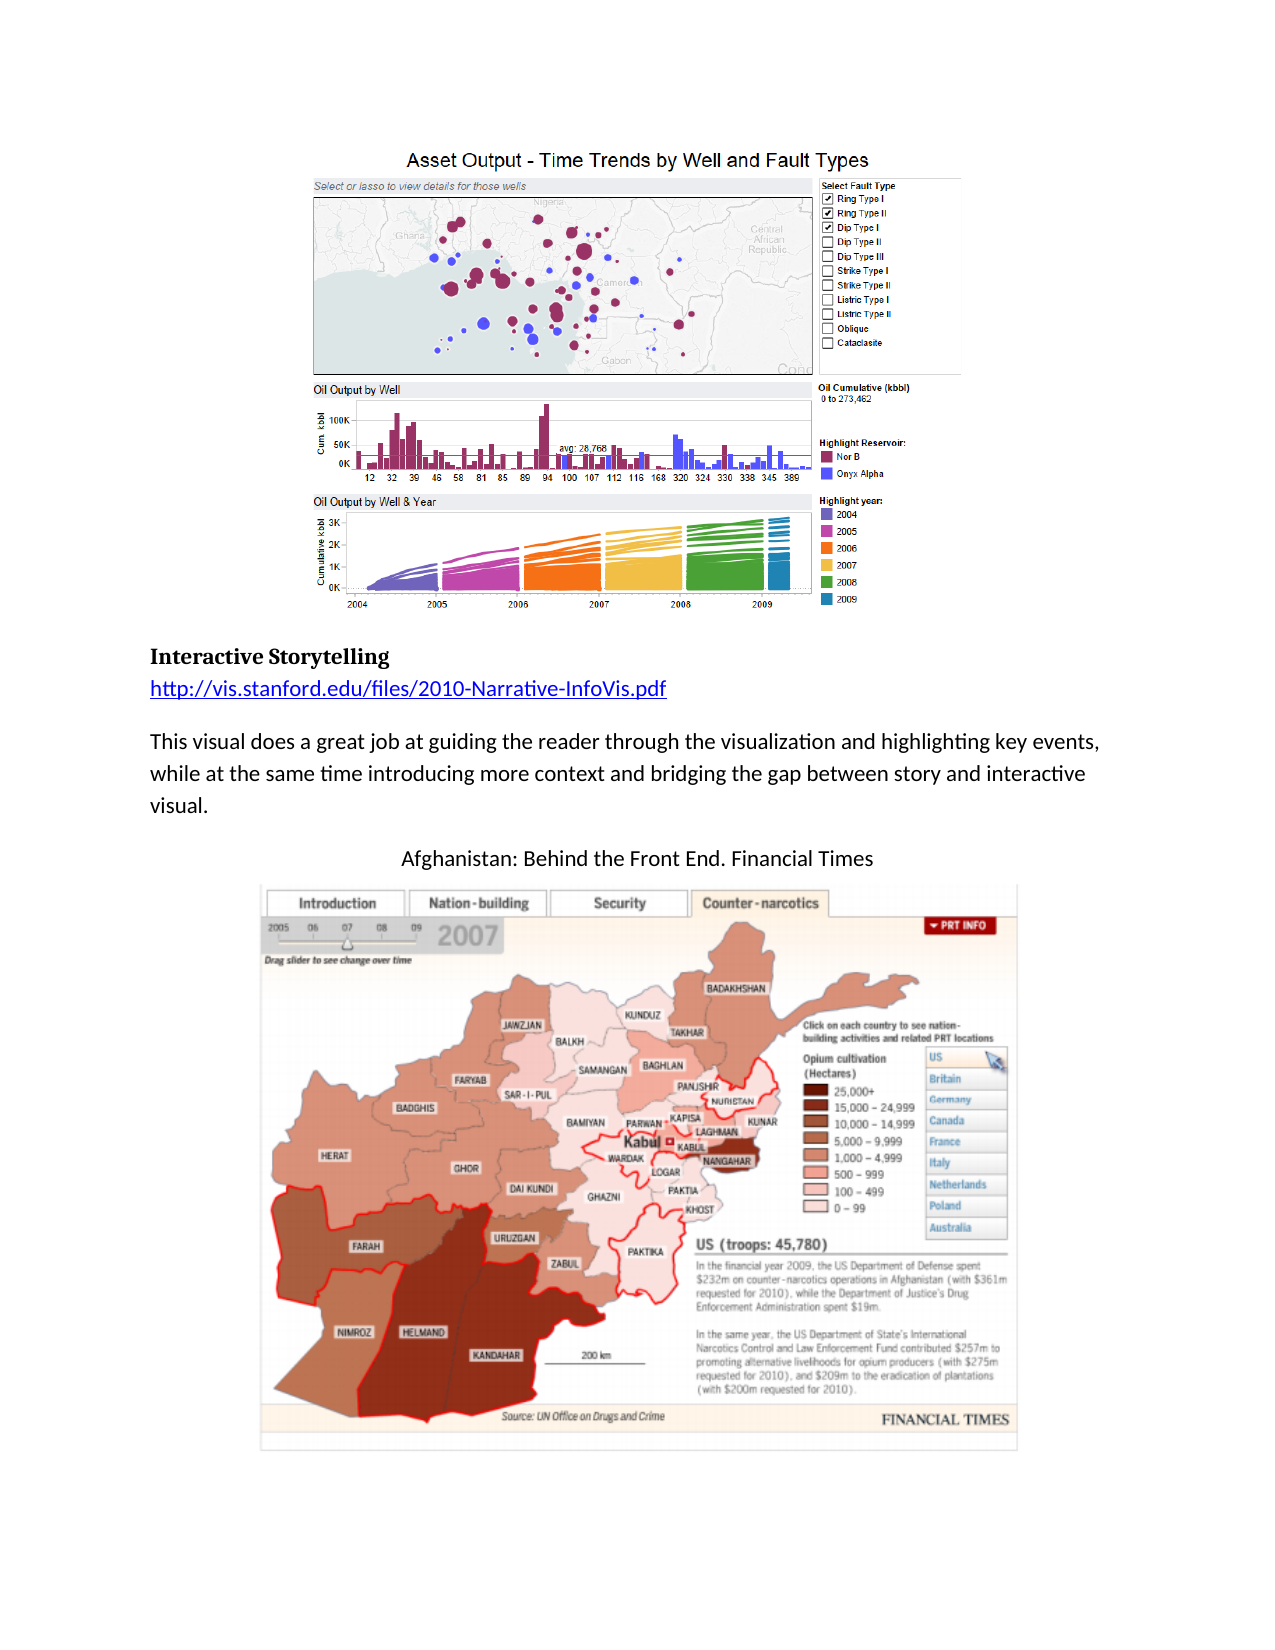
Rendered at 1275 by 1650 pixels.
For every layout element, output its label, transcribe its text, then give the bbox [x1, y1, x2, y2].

picture [250, 876, 1025, 1461]
subtitle Interactive Storytelling [150, 644, 1125, 670]
text This visual does a great job at guiding the reader through the visualization and highlighting key events, while at the same time introducing more context and bridging the gap between story and interactive visual. [150, 727, 1125, 819]
text http://vis.stanford.edu/files/2010-Narrative-InfoVis.pdf [150, 674, 1125, 702]
picture [313, 150, 962, 619]
